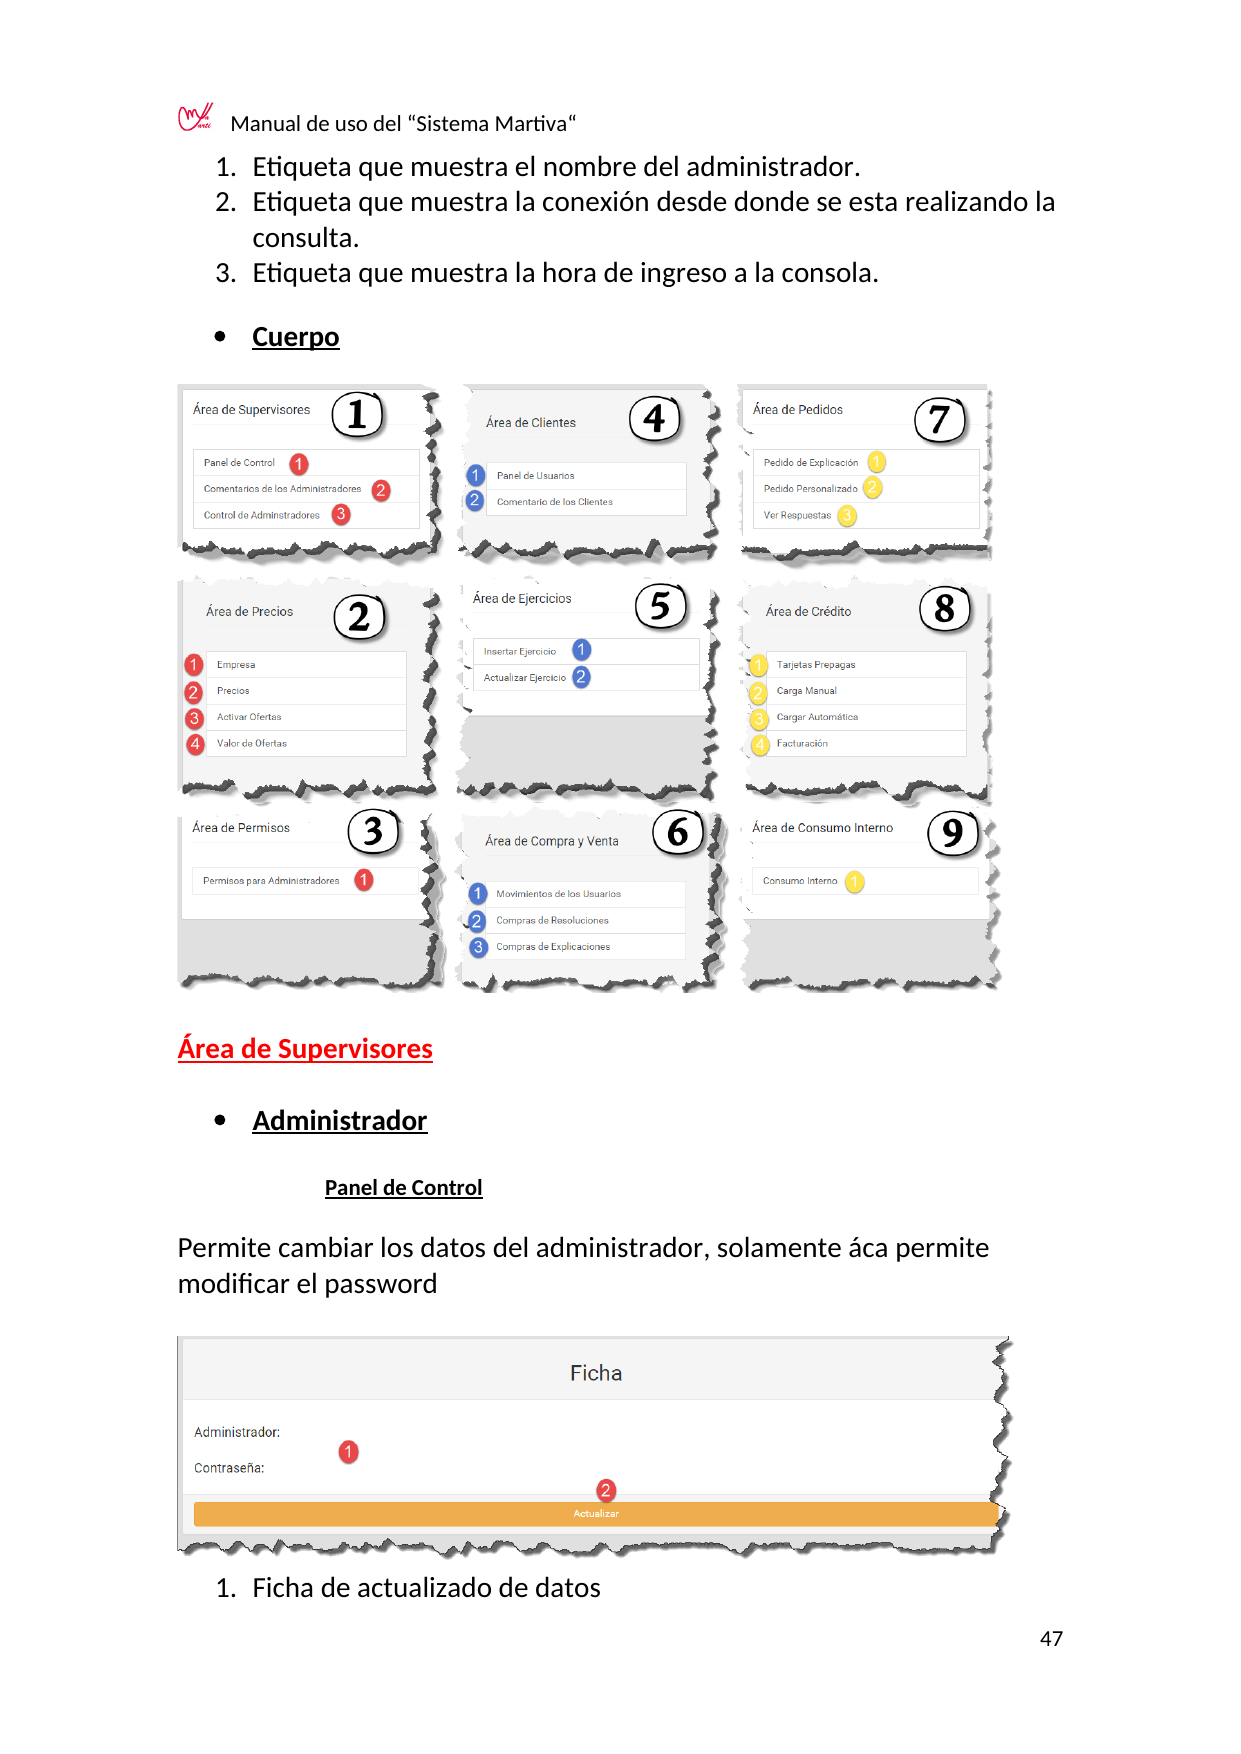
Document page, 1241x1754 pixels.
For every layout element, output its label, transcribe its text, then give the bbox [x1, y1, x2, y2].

list Administrador [215, 1102, 1063, 1137]
picture [177, 384, 1003, 993]
text Permite cambiar los datos del administrador, solamente áca permite modificar el password [177, 1229, 1063, 1300]
list Cuerpo [215, 318, 1063, 354]
list Etiqueta que muestra la hora de ingreso a la consola. [215, 254, 1063, 290]
picture [177, 101, 215, 132]
text Área de Supervisores [177, 1031, 1063, 1066]
picture [177, 1336, 1025, 1570]
list Etiqueta que muestra el nombre del administrador. [215, 148, 1063, 183]
list Panel de Control [288, 1173, 1063, 1201]
list Etiqueta que muestra la conexión desde donde se esta realizando la consulta. [215, 183, 1063, 254]
list Ficha de actualizado de datos [215, 1569, 1063, 1605]
